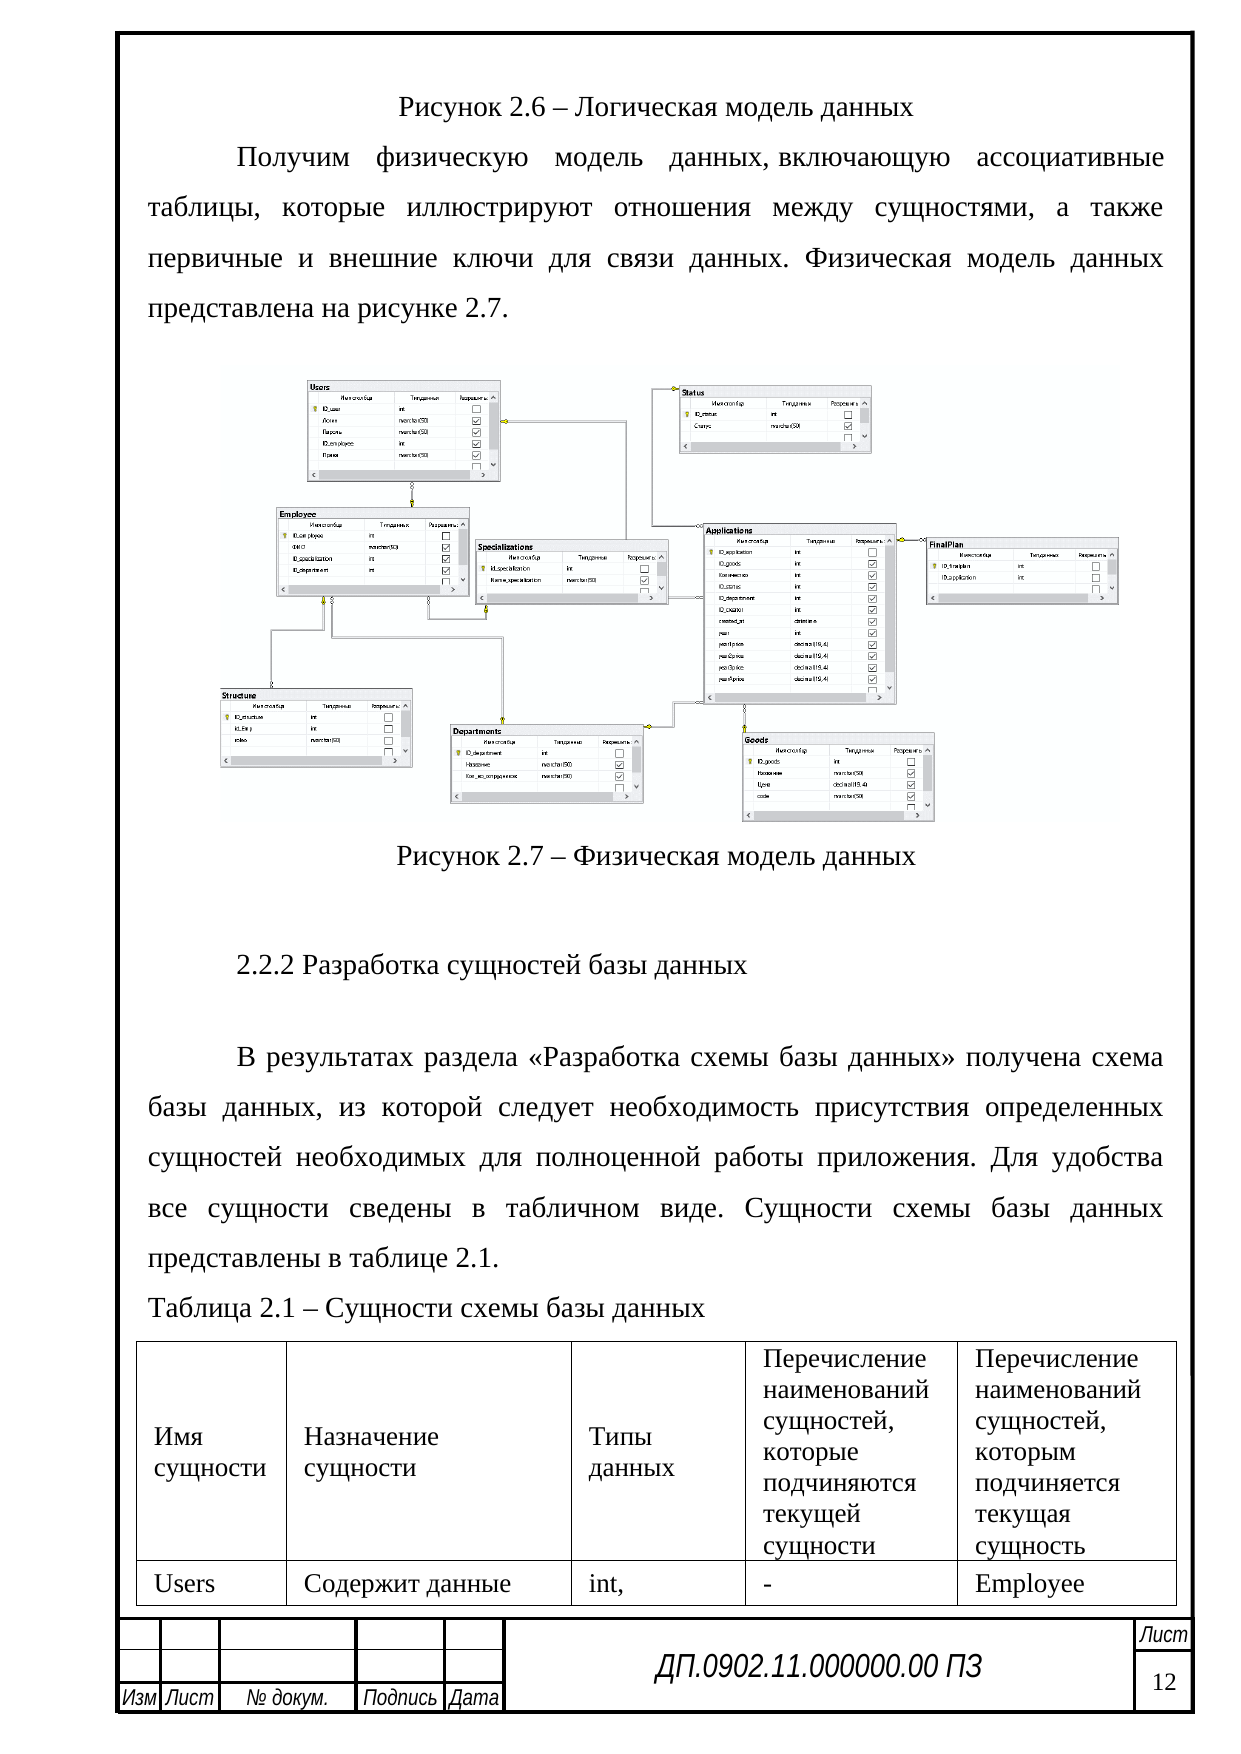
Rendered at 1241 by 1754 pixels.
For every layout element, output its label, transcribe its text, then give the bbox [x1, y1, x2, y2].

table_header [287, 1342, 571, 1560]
text Рисунок 2.7 – Физическая модель данных [118, 838, 1194, 872]
text В результатах раздела «Разработка схемы базы данных» получена схема базы данных, из которой следует необходимость присутствия определенных сущностей необходимых для полноценной работы приложения. Для удобства все сущности сведены в табличном виде. Сущности схемы базы данных представлены в таблице 2.1. [148, 1039, 1164, 1274]
text Таблица 2.1 – Сущности схемы базы данных [148, 1291, 1106, 1324]
text Рисунок 2.6 – Логическая модель данных [118, 89, 1194, 122]
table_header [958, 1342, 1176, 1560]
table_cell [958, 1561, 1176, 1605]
text Получим физическую модель данных, включающую ассоциативные таблицы, которые иллюстрируют отношения между сущностями, а также первичные и внешние ключи для связи данных. Физическая модель данных представлена на рисунке 2.7. [148, 139, 1164, 323]
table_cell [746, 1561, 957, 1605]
text 2.2.2 Разработка сущностей базы данных [236, 947, 1164, 981]
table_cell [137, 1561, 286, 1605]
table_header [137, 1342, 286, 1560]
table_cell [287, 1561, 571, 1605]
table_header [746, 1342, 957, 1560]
picture [220, 365, 1120, 822]
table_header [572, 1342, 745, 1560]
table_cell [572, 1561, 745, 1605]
